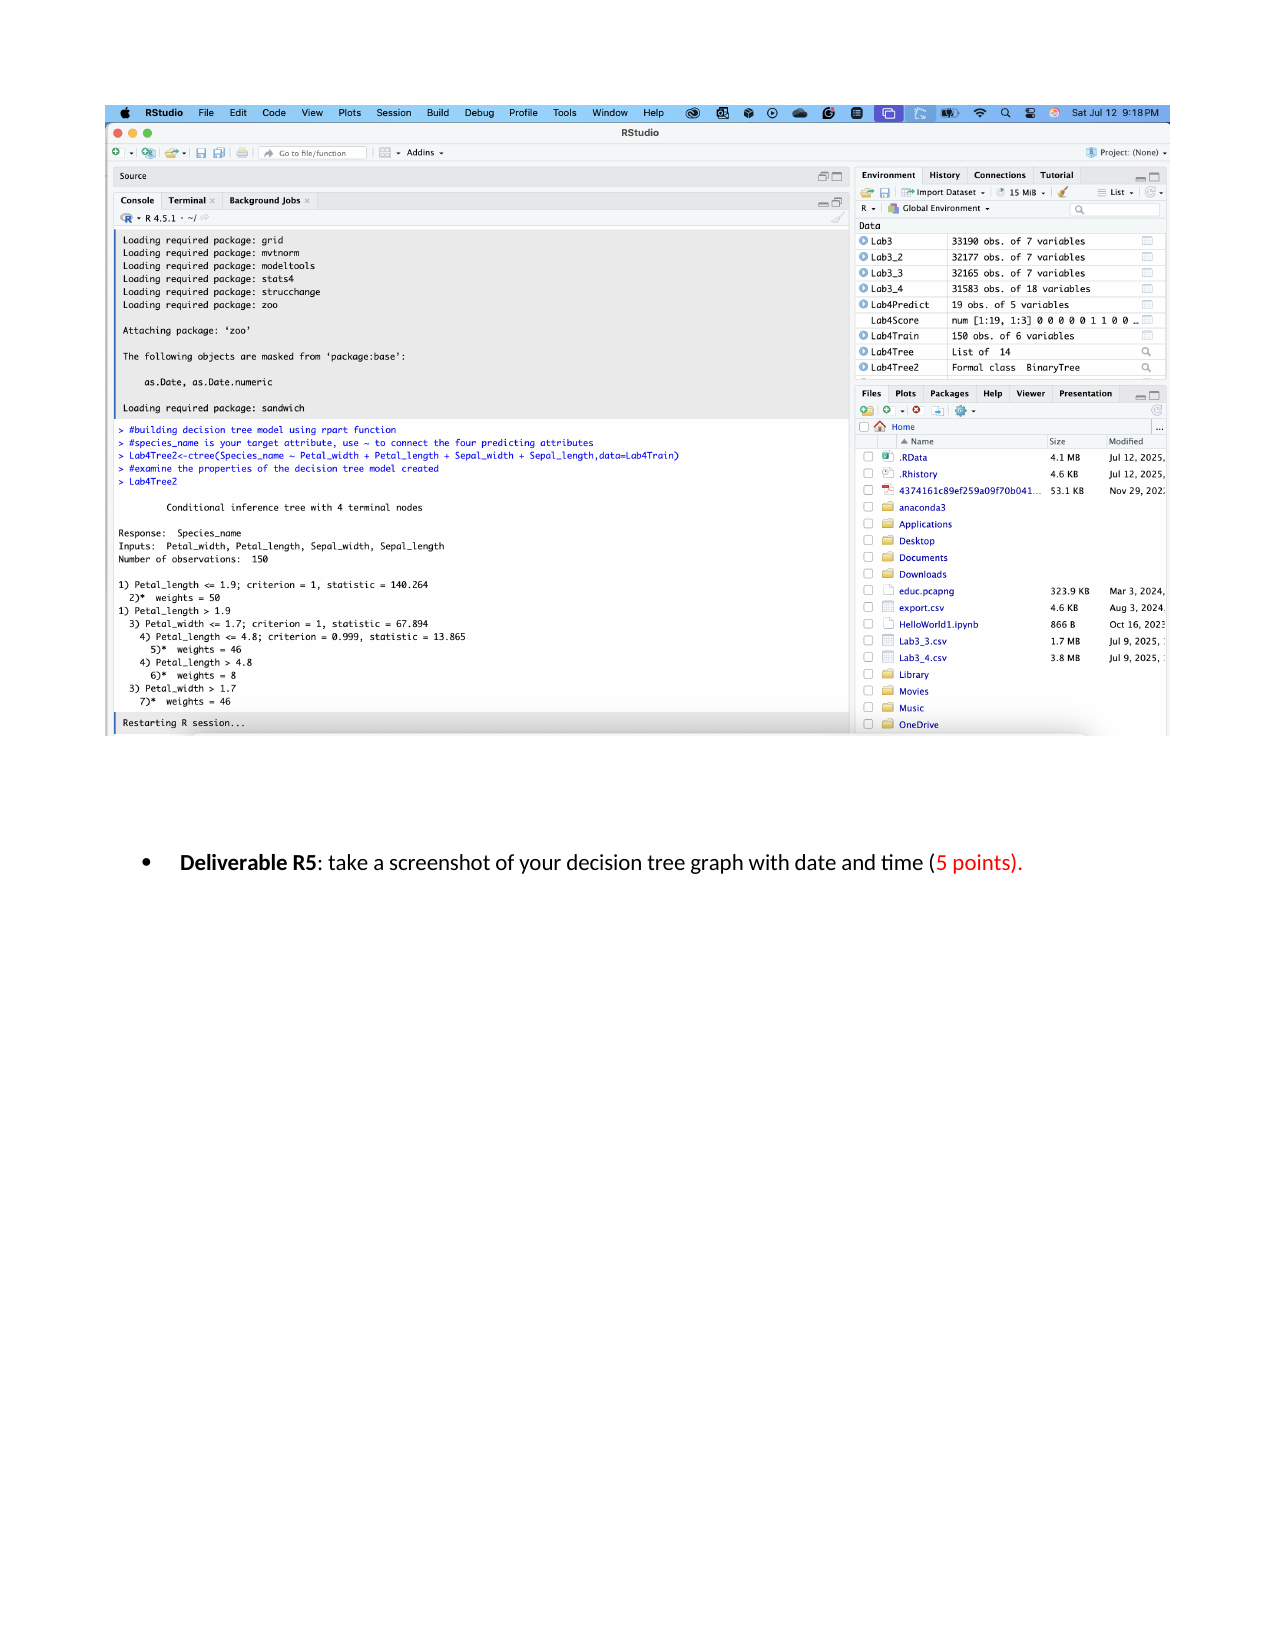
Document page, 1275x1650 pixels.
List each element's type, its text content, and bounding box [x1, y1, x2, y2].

picture [105, 105, 1170, 736]
list Deliverable R5: take a screenshot of your decision tree graph with date and time (5 points). [142, 848, 1170, 876]
